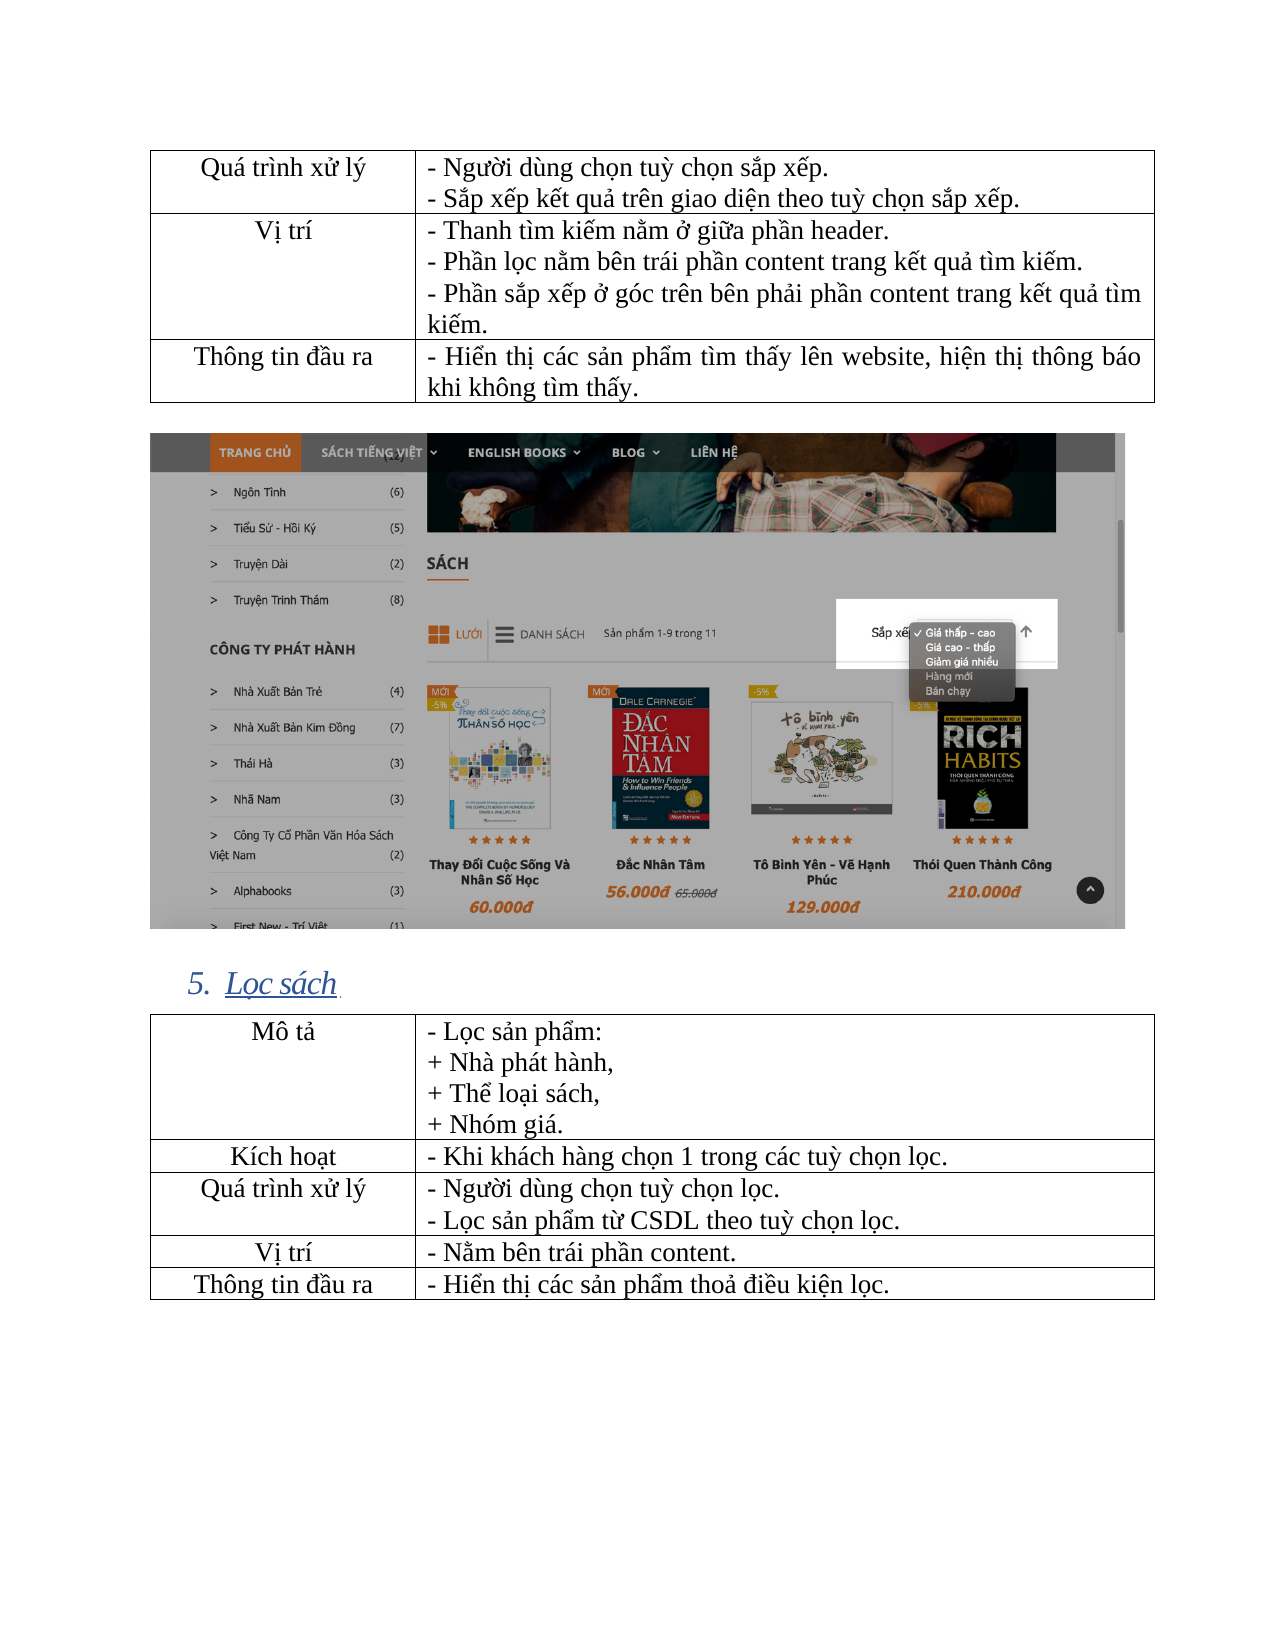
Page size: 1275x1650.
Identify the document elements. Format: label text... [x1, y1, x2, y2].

table_header - Lọc sản phẩm: + Nhà phát hành, + Thể loại sách, + Nhóm giá. [416, 1015, 1154, 1139]
table_cell - Người dùng chọn tuỳ chọn sắp xếp. - Sắp xếp kết quả trên giao diện theo tuỳ chọn sắp xếp. [416, 151, 1154, 213]
table_cell - Hiển thị các sản phẩm tìm thấy lên website, hiện thị thông báo khi không tìm thấy. [416, 340, 1154, 402]
table_cell - Người dùng chọn tuỳ chọn lọc. - Lọc sản phẩm từ CSDL theo tuỳ chọn lọc. [416, 1173, 1154, 1235]
table_cell Quá trình xử lý [151, 151, 415, 213]
table_cell - Nằm bên trái phần content. [416, 1236, 1154, 1267]
table_cell Thông tin đầu ra [151, 1268, 415, 1299]
table_cell Kích hoạt [151, 1140, 415, 1172]
picture [150, 433, 1125, 929]
table_cell - Khi khách hàng chọn 1 trong các tuỳ chọn lọc. [416, 1140, 1154, 1172]
table_cell Thông tin đầu ra [151, 340, 415, 402]
table_cell Vị trí [151, 1236, 415, 1267]
table_header Mô tả [151, 1015, 415, 1139]
table_cell - Hiển thị các sản phẩm thoả điều kiện lọc. [416, 1268, 1154, 1299]
table_cell Quá trình xử lý [151, 1173, 415, 1235]
table_cell - Thanh tìm kiếm nằm ở giữa phần header. - Phần lọc nằm bên trái phần content trang kết quả tìm kiếm. - Phần sắp xếp ở góc trên bên phải phần content trang kết quả tìm kiếm. [416, 214, 1154, 339]
subtitle Lọc sách [187, 963, 1125, 1001]
table_cell Vị trí [151, 214, 415, 339]
